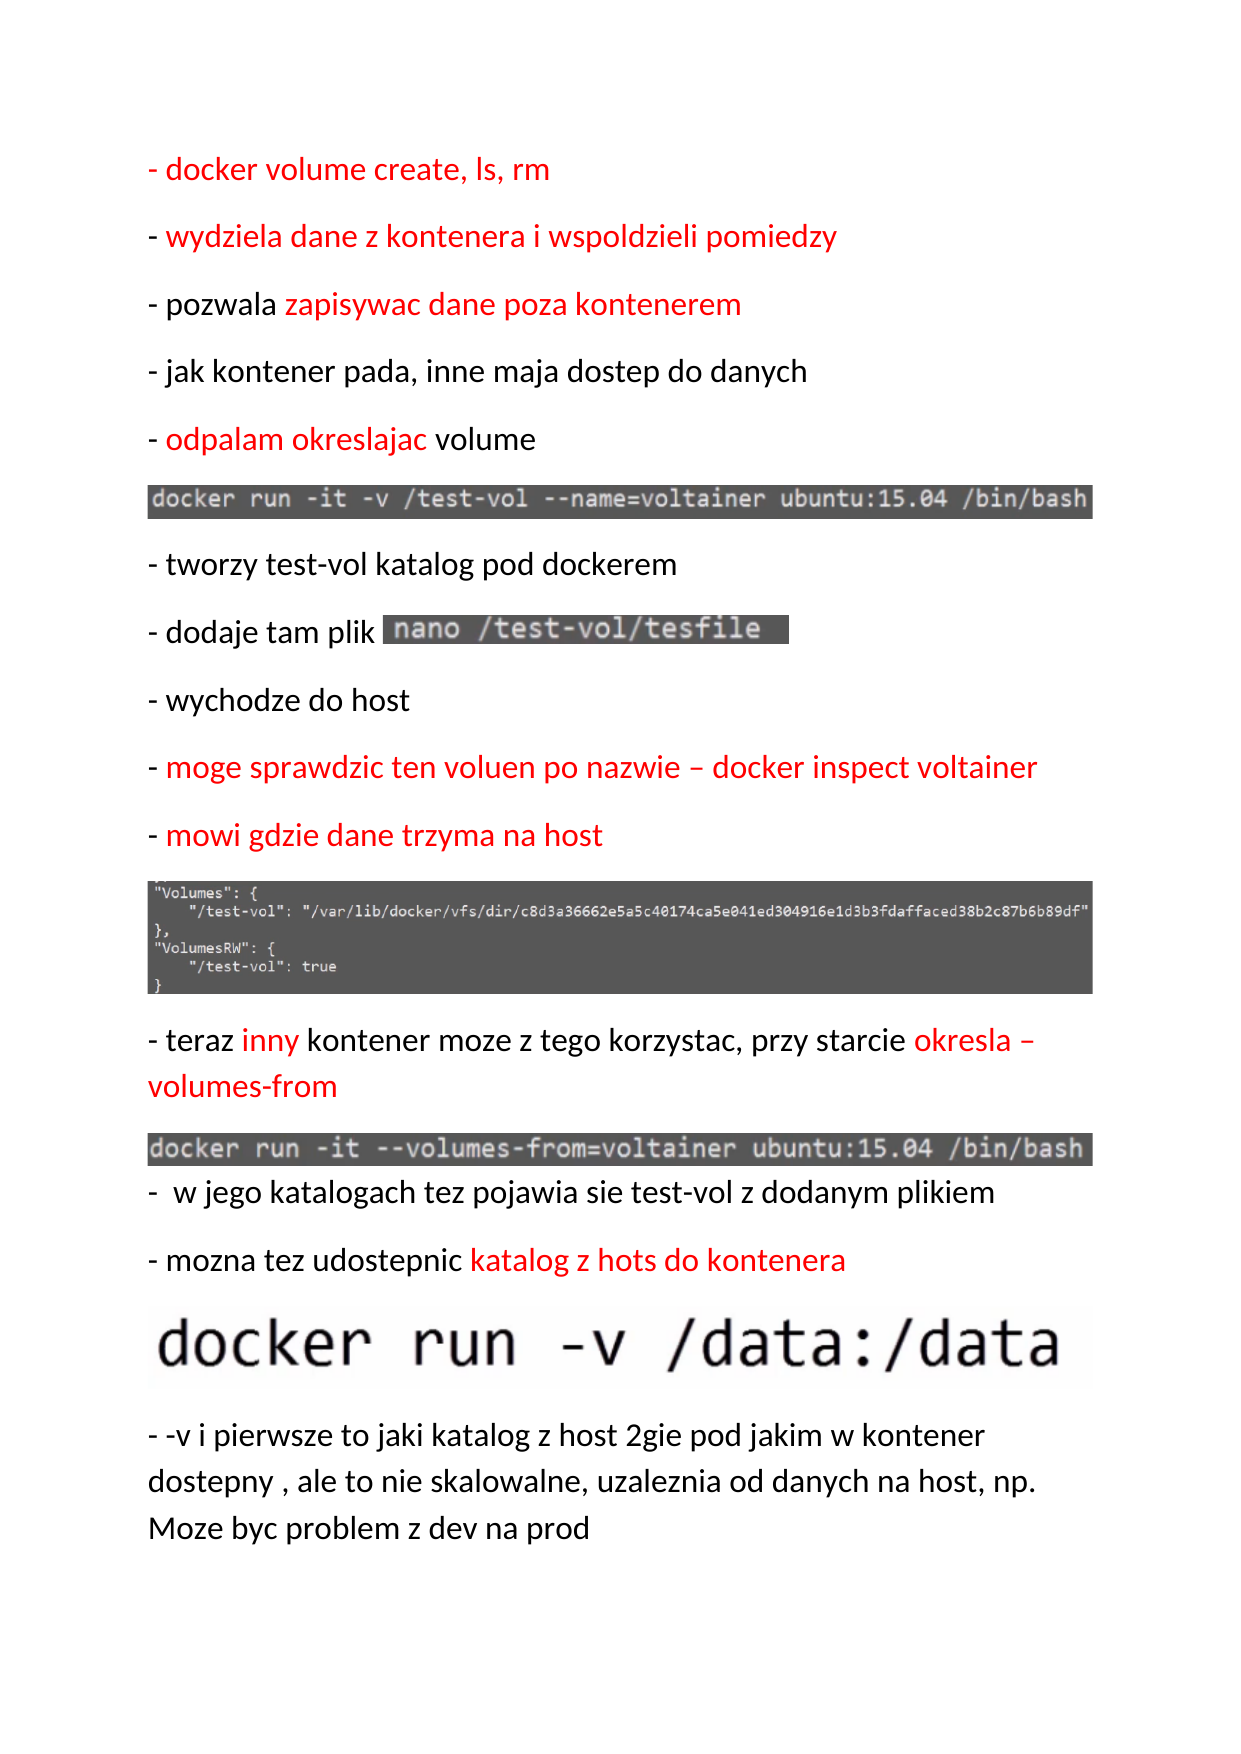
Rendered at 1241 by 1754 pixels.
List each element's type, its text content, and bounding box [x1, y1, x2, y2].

text - odpalam okreslajac volume [148, 418, 1093, 459]
text - mowi gdzie dane trzyma na host [148, 814, 1093, 854]
text - -v i pierwsze to jaki katalog z host 2gie pod jakim w kontener dostepny , ale to nie skalowalne, uzaleznia od danych na host, np. Moze byc problem z dev na prod [148, 1414, 1093, 1548]
text - pozwala zapisywac dane poza kontenerem [148, 283, 1093, 323]
text - mozna tez udostepnic katalog z hots do kontenera [148, 1239, 1093, 1280]
text - docker volume create, ls, rm [148, 148, 1093, 188]
text - jak kontener pada, inne maja dostep do danych [148, 350, 1093, 391]
picture [147, 485, 1093, 519]
picture [382, 615, 789, 644]
picture [147, 1306, 1093, 1389]
text - moge sprawdzic ten voluen po nazwie – docker inspect voltainer [148, 746, 1093, 787]
picture [147, 1133, 1093, 1166]
text - teraz inny kontener moze z tego korzystac, przy starcie okresla –volumes-from [148, 1019, 1093, 1106]
text - tworzy test-vol katalog pod dockerem [148, 543, 1093, 584]
text - wydziela dane z kontenera i wspoldzieli pomiedzy [148, 215, 1093, 256]
picture [147, 881, 1093, 994]
text - wychodze do host [148, 678, 1093, 719]
text - w jego katalogach tez pojawia sie test-vol z dodanym plikiem [148, 1166, 1093, 1212]
